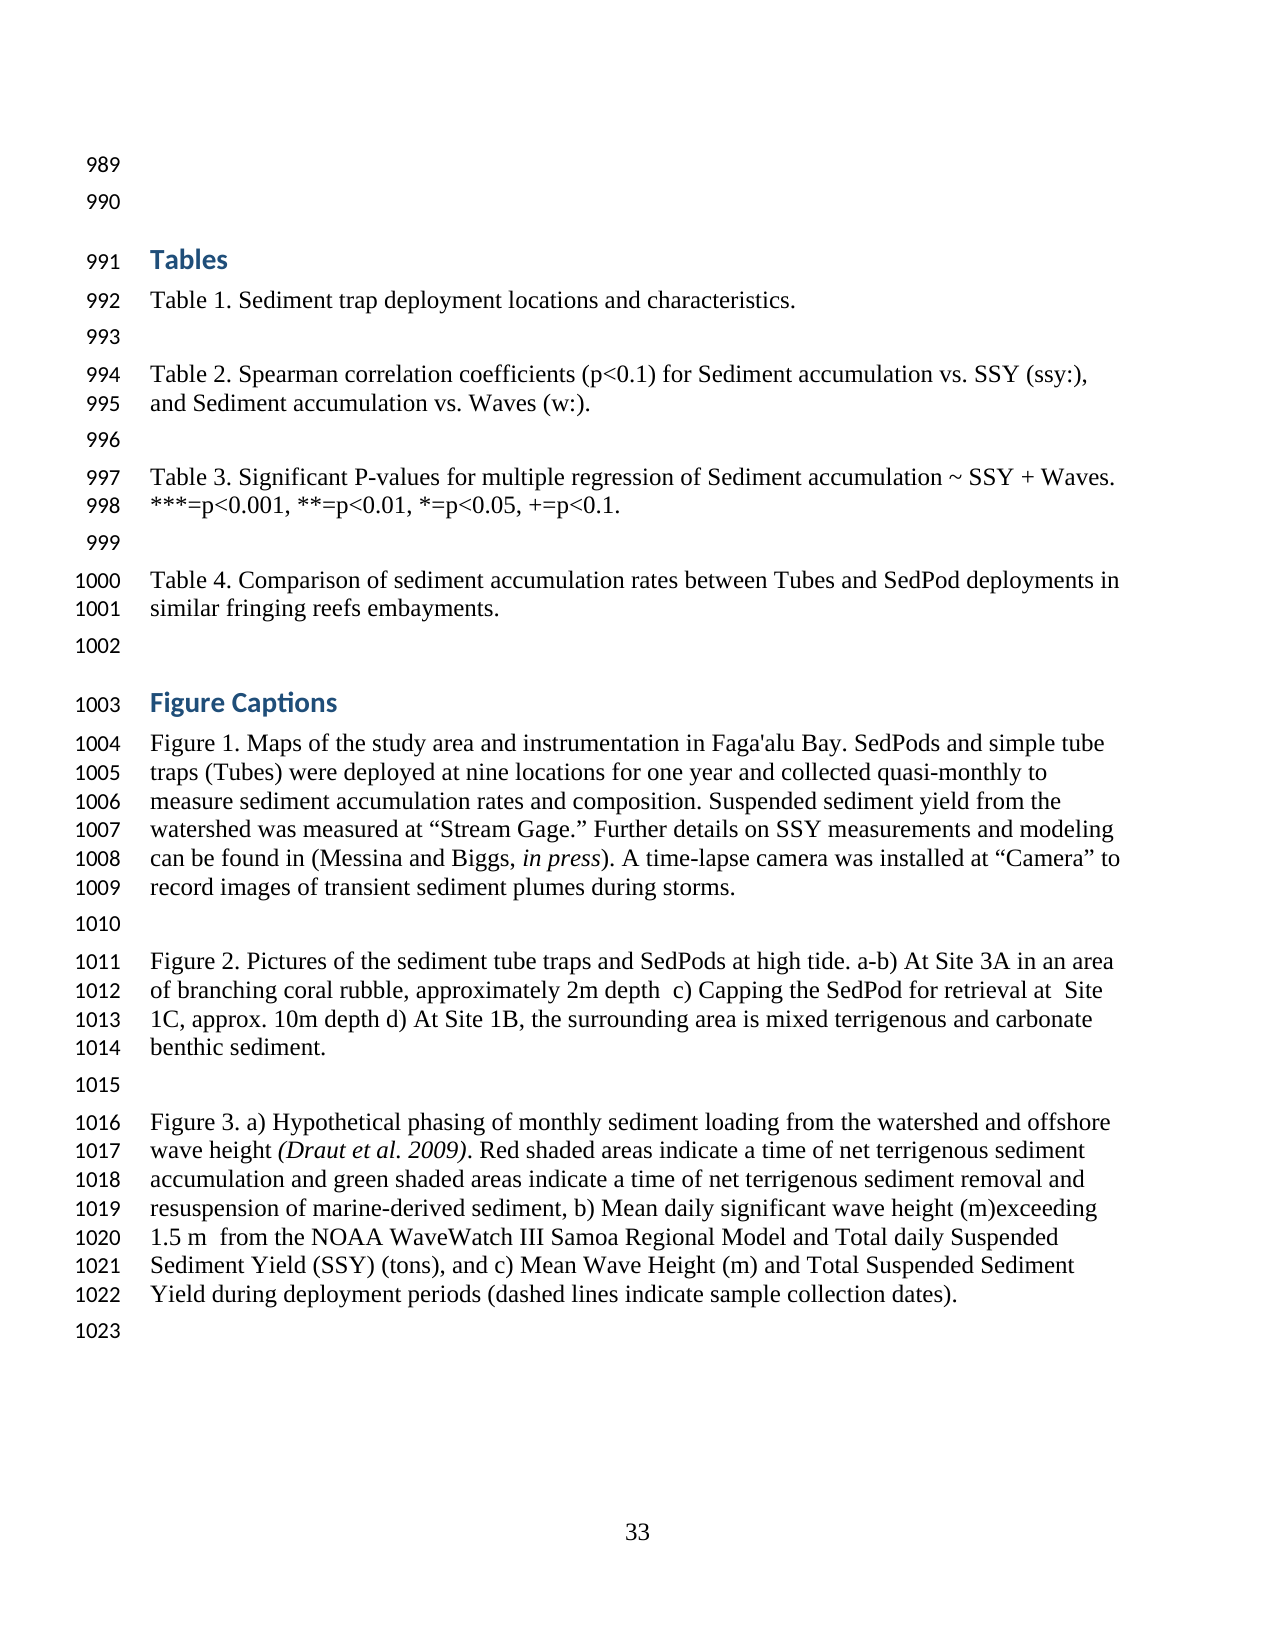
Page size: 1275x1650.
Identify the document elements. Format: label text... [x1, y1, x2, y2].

text Table 1. Sediment trap deployment locations and characteristics. [150, 285, 1125, 313]
text Figure 2. Pictures of the sediment tube traps and SedPods at high tide. a-b) At Site 3A in an area of branching coral rubble, approximately 2m depth c) Capping the SedPod for retrieval at Site 1C, approx. 10m depth d) At Site 1B, the surrounding area is mixed terrigenous and carbonate benthic sediment. [150, 946, 1125, 1061]
text Figure 3. a) Hypothetical phasing of monthly sediment loading from the watershed and offshore wave height (Draut et al. 2009). Red shaded areas indicate a time of net terrigenous sediment accumulation and green shaded areas indicate a time of net terrigenous sediment removal and resuspension of marine-derived sediment, b) Mean daily significant wave height (m)exceeding 1.5 m from the NOAA WaveWatch III Samoa Regional Model and Total daily Suspended Sediment Yield (SSY) (tons), and c) Mean Wave Height (m) and Total Suspended Sediment Yield during deployment periods (dashed lines indicate sample collection dates). [150, 1107, 1125, 1308]
subtitle Tables [150, 241, 1125, 276]
text Table 2. Spearman correlation coefficients (p<0.1) for Sediment accumulation vs. SSY (ssy:), and Sediment accumulation vs. Waves (w:). [150, 359, 1125, 416]
text Table 3. Significant P-values for multiple regression of Sediment accumulation ~ SSY + Waves. ***=p<0.001, **=p<0.01, *=p<0.05, +=p<0.1. [150, 462, 1125, 519]
text Figure 1. Maps of the study area and instrumentation in Faga'alu Bay. SedPods and simple tube traps (Tubes) were deployed at nine locations for one year and collected quasi-monthly to measure sediment accumulation rates and composition. Suspended sediment yield from the watershed was measured at “Stream Gage.” Further details on SSY measurements and modeling can be found in (Messina and Biggs, in press). A time-lapse camera was installed at “Camera” to record images of transient sediment plumes during storms. [150, 728, 1125, 901]
subtitle Figure Captions [150, 684, 1125, 720]
text Table 4. Comparison of sediment accumulation rates between Tubes and SedPod deployments in similar fringing reefs embayments. [150, 565, 1125, 622]
